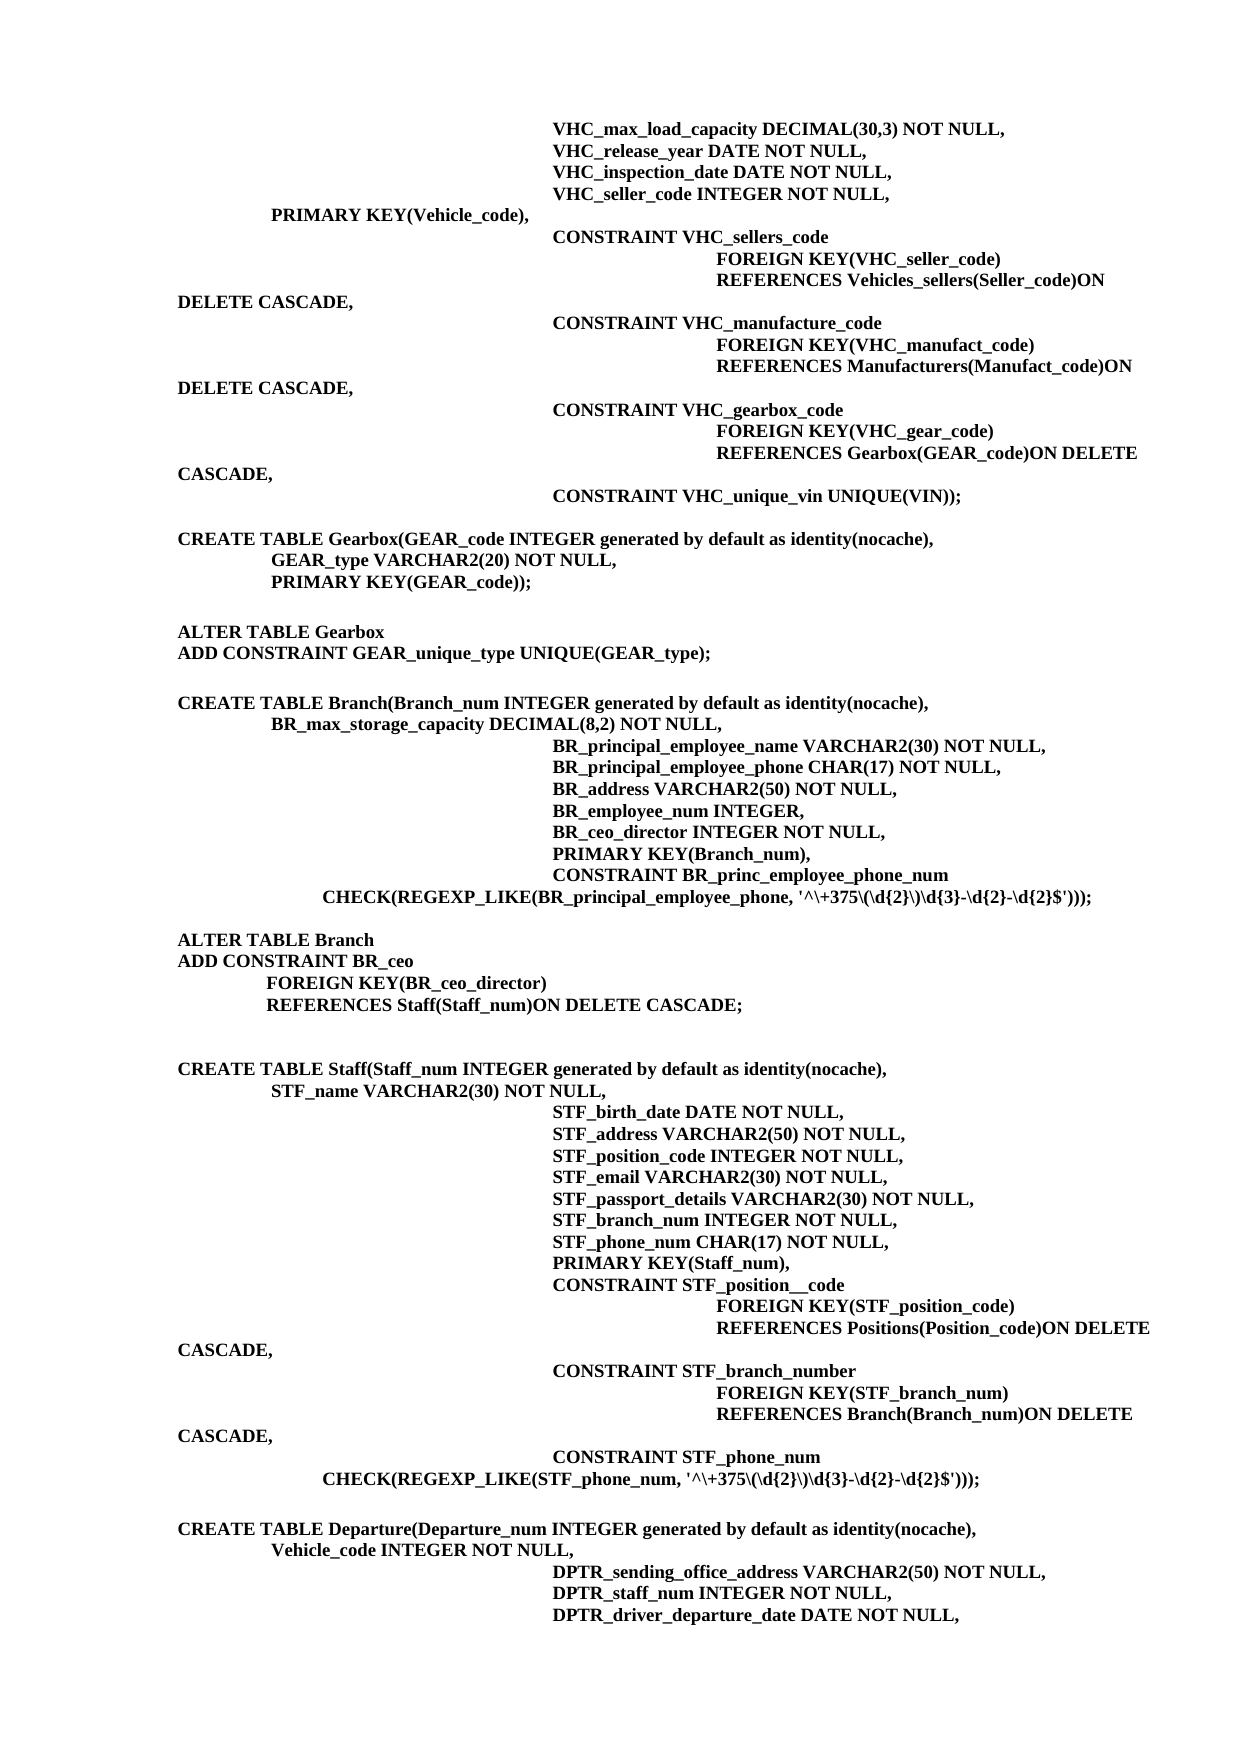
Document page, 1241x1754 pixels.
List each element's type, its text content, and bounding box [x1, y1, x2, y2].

text STF_position_code INTEGER NOT NULL, [177, 1144, 1152, 1166]
text STF_email VARCHAR2(30) NOT NULL, [177, 1166, 1152, 1188]
text STF_branch_num INTEGER NOT NULL, [177, 1209, 1152, 1231]
text CONSTRAINT VHC_unique_vin UNIQUE(VIN)); [177, 485, 1152, 506]
text ALTER TABLE Gearbox [177, 621, 1152, 642]
text CHECK(REGEXP_LIKE(BR_principal_employee_phone, '^\+375\(\d{2}\)\d{3}-\d{2}-\d{2}$'))); [177, 886, 1152, 907]
text CONSTRAINT STF_phone_num [177, 1446, 1152, 1468]
text ADD CONSTRAINT BR_ceo [177, 950, 1152, 972]
text BR_employee_num INTEGER, [177, 799, 1152, 821]
text CONSTRAINT STF_branch_number [177, 1360, 1152, 1382]
text VHC_inspection_date DATE NOT NULL, [177, 161, 1152, 183]
text REFERENCES Manufacturers(Manufact_code)ON DELETE CASCADE, [177, 355, 1152, 398]
text CREATE TABLE Departure(Departure_num INTEGER generated by default as identity(nocache), [177, 1517, 1152, 1539]
text PRIMARY KEY(Branch_num), [177, 843, 1152, 864]
text CHECK(REGEXP_LIKE(STF_phone_num, '^\+375\(\d{2}\)\d{3}-\d{2}-\d{2}$'))); [177, 1468, 1152, 1489]
text CONSTRAINT VHC_manufacture_code [177, 312, 1152, 334]
text FOREIGN KEY(BR_ceo_director) [177, 972, 1152, 993]
text FOREIGN KEY(STF_branch_num) [177, 1382, 1152, 1403]
text CREATE TABLE Staff(Staff_num INTEGER generated by default as identity(nocache), [177, 1058, 1152, 1080]
text FOREIGN KEY(VHC_gear_code) [177, 420, 1152, 442]
text ADD CONSTRAINT GEAR_unique_type UNIQUE(GEAR_type); [177, 642, 1152, 664]
text STF_phone_num CHAR(17) NOT NULL, [177, 1231, 1152, 1252]
text FOREIGN KEY(STF_position_code) [177, 1295, 1152, 1317]
text FOREIGN KEY(VHC_seller_code) [177, 247, 1152, 269]
text BR_principal_employee_phone CHAR(17) NOT NULL, [177, 756, 1152, 778]
text CONSTRAINT BR_princ_employee_phone_num [177, 864, 1152, 886]
text GEAR_type VARCHAR2(20) NOT NULL, [177, 549, 1152, 571]
text PRIMARY KEY(GEAR_code)); [177, 571, 1152, 592]
text PRIMARY KEY(Staff_num), [177, 1252, 1152, 1274]
text BR_ceo_director INTEGER NOT NULL, [177, 821, 1152, 843]
text REFERENCES Vehicles_sellers(Seller_code)ON DELETE CASCADE, [177, 269, 1152, 312]
text FOREIGN KEY(VHC_manufact_code) [177, 334, 1152, 355]
text CREATE TABLE Branch(Branch_num INTEGER generated by default as identity(nocache), [177, 692, 1152, 713]
text DPTR_staff_num INTEGER NOT NULL, [177, 1582, 1152, 1604]
text STF_birth_date DATE NOT NULL, [177, 1101, 1152, 1123]
text STF_passport_details VARCHAR2(30) NOT NULL, [177, 1188, 1152, 1209]
text STF_address VARCHAR2(50) NOT NULL, [177, 1123, 1152, 1144]
text REFERENCES Branch(Branch_num)ON DELETE CASCADE, [177, 1403, 1152, 1446]
text DPTR_driver_departure_date DATE NOT NULL, [177, 1604, 1152, 1625]
text STF_name VARCHAR2(30) NOT NULL, [177, 1080, 1152, 1101]
text VHC_seller_code INTEGER NOT NULL, [177, 183, 1152, 204]
text PRIMARY KEY(Vehicle_code), [177, 204, 1152, 226]
text REFERENCES Staff(Staff_num)ON DELETE CASCADE; [177, 993, 1152, 1015]
text BR_max_storage_capacity DECIMAL(8,2) NOT NULL, [177, 713, 1152, 735]
text REFERENCES Gearbox(GEAR_code)ON DELETE CASCADE, [177, 442, 1152, 485]
text Vehicle_code INTEGER NOT NULL, [177, 1539, 1152, 1561]
text REFERENCES Positions(Position_code)ON DELETE CASCADE, [177, 1317, 1152, 1360]
text CONSTRAINT VHC_sellers_code [177, 226, 1152, 247]
text VHC_max_load_capacity DECIMAL(30,3) NOT NULL, [177, 118, 1152, 140]
text CREATE TABLE Gearbox(GEAR_code INTEGER generated by default as identity(nocache), [177, 528, 1152, 549]
text BR_address VARCHAR2(50) NOT NULL, [177, 778, 1152, 799]
text CONSTRAINT STF_position__code [177, 1274, 1152, 1295]
text DPTR_sending_office_address VARCHAR2(50) NOT NULL, [177, 1561, 1152, 1582]
text CONSTRAINT VHC_gearbox_code [177, 398, 1152, 420]
text VHC_release_year DATE NOT NULL, [177, 140, 1152, 161]
text ALTER TABLE Branch [177, 929, 1152, 950]
text BR_principal_employee_name VARCHAR2(30) NOT NULL, [177, 735, 1152, 756]
